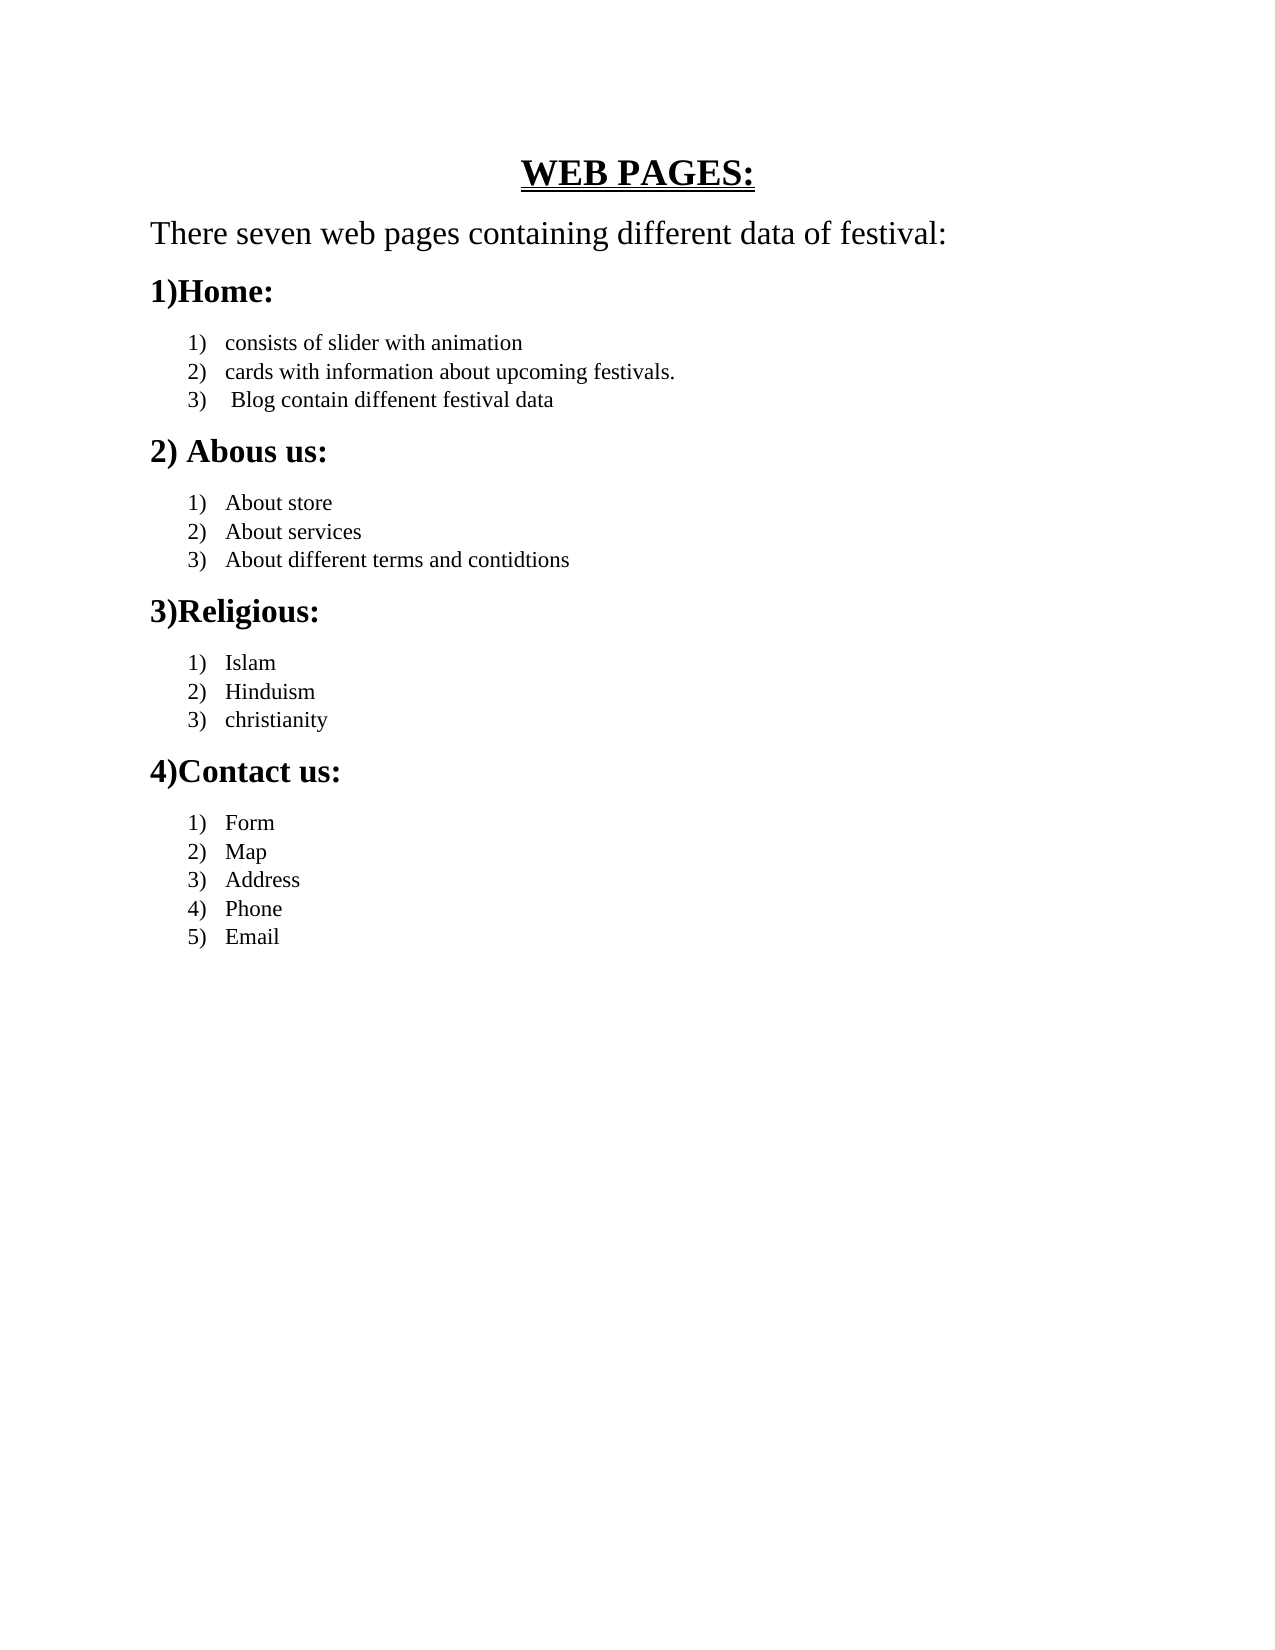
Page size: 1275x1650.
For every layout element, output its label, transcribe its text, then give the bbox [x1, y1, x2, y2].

list Blog contain diffenent festival data [187, 386, 1125, 412]
list About services [187, 518, 1125, 544]
list cards with information about upcoming festivals. [187, 358, 1125, 384]
list Email [187, 923, 1125, 949]
text 3)Religious: [150, 591, 1125, 629]
list Hinduism [187, 678, 1125, 704]
list Map [187, 838, 1125, 864]
list Form [187, 809, 1125, 836]
list About different terms and contidtions [187, 546, 1125, 572]
list christianity [187, 706, 1125, 732]
list Islam [187, 649, 1125, 676]
text 4)Contact us: [150, 751, 1125, 789]
list About store [187, 489, 1125, 516]
list Address [187, 866, 1125, 892]
list consists of slider with animation [187, 329, 1125, 356]
text WEB PAGES: [150, 150, 1125, 193]
text 2) Abous us: [150, 431, 1125, 469]
text 1)Home: [150, 271, 1125, 309]
text There seven web pages containing different data of festival: [150, 213, 1125, 252]
list Phone [187, 894, 1125, 921]
